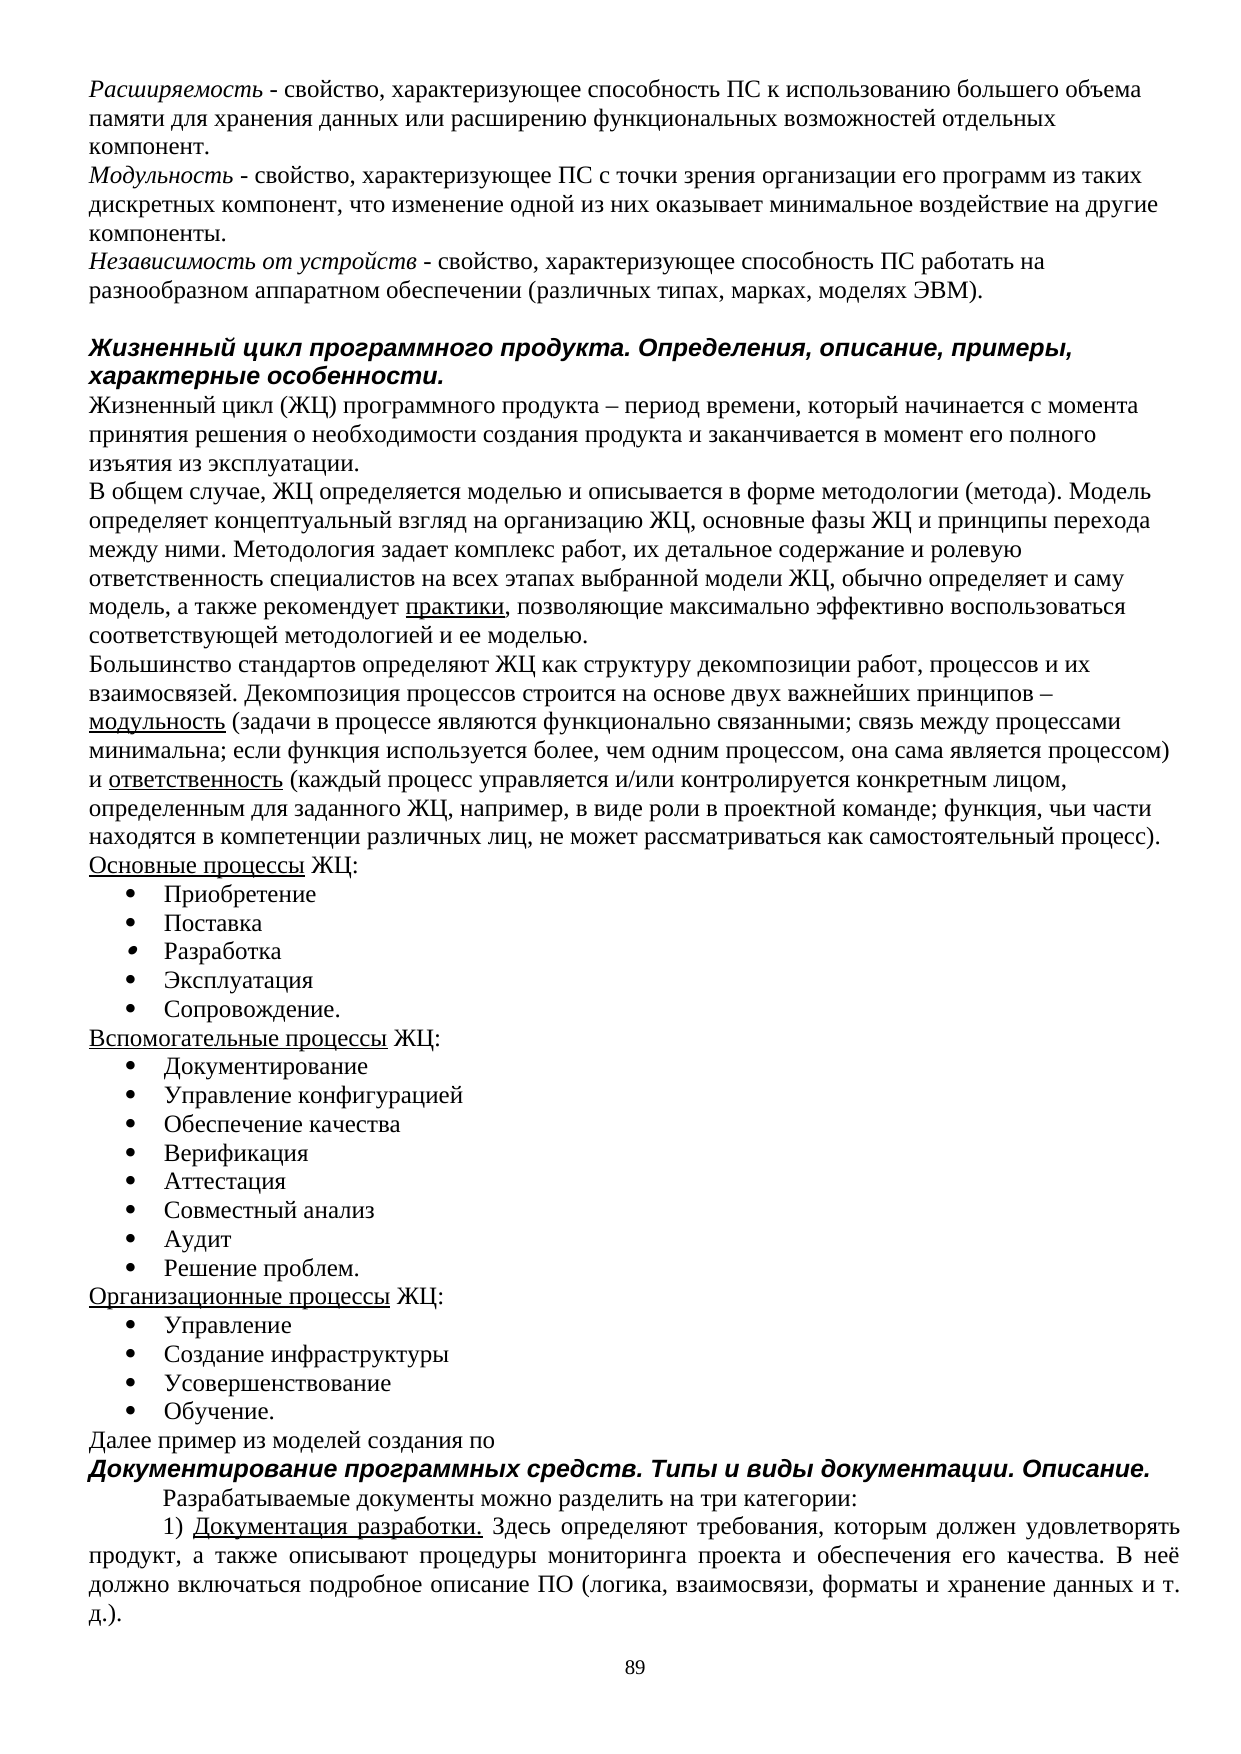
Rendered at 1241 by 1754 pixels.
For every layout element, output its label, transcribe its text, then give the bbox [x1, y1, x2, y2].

text Организационные процессы ЖЦ: [89, 1281, 1181, 1310]
list Документирование [126, 1051, 1181, 1080]
list Управление [126, 1310, 1181, 1339]
text Жизненный цикл (ЖЦ) программного продукта – период времени, который начинается с момента принятия решения о необходимости создания продукта и заканчивается в момент его полного изъятия из эксплуатации. [89, 390, 1181, 476]
list Эксплуатация [126, 965, 1181, 994]
list Управление конфигурацией [126, 1080, 1181, 1109]
list Усовершенствование [126, 1368, 1181, 1396]
list Аттестация [126, 1166, 1181, 1195]
list Поставка [126, 908, 1181, 936]
text Далее пример из моделей создания по [89, 1425, 1181, 1454]
subtitle Документирование программных средств. Типы и виды документации. Описание. [89, 1454, 1181, 1483]
list Сопровождение. [126, 994, 1181, 1023]
text Разрабатываемые документы можно разделить на три категории: [89, 1483, 1181, 1511]
text В общем случае, ЖЦ определяется моделью и описывается в форме методологии (метода). Модель определяет концептуальный взгляд на организацию ЖЦ, основные фазы ЖЦ и принципы перехода между ними. Методология задает комплекс работ, их детальное содержание и ролевую ответственность специалистов на всех этапах выбранной модели ЖЦ, обычно определяет и саму модель, а также рекомендует практики, позволяющие максимально эффективно воспользоваться соответствующей методологией и ее моделью. [89, 476, 1181, 649]
text Вспомогательные процессы ЖЦ: [89, 1023, 1181, 1051]
list Решение проблем. [126, 1253, 1181, 1281]
text Расширяемость - свойство, характеризующее способность ПС к использованию большего объема памяти для хранения данных или расширению функциональных возможностей отдельных компонент. [89, 74, 1181, 160]
text Независимость от устройств - свойство, характеризующее способность ПС работать на разнообразном аппаратном обеспечении (различных типах, марках, моделях ЭВМ). [89, 246, 1181, 304]
list Аудит [126, 1224, 1181, 1253]
list Приобретение [126, 879, 1181, 908]
list Верификация [126, 1138, 1181, 1166]
text Основные процессы ЖЦ: [89, 850, 1181, 879]
list Обеспечение качества [126, 1109, 1181, 1138]
list Разработка [126, 936, 1181, 965]
subtitle Жизненный цикл программного продукта. Определения, описание, примеры, характерные особенности. [89, 333, 1181, 390]
list Создание инфраструктуры [126, 1339, 1181, 1368]
text Модульность - свойство, характеризующее ПС с точки зрения организации его программ из таких дискретных компонент, что изменение одной из них оказывает минимальное воздействие на другие компоненты. [89, 160, 1181, 246]
list Совместный анализ [126, 1195, 1181, 1224]
list Обучение. [126, 1396, 1181, 1425]
text 1) Документация разработки. Здесь определяют требования, которым должен удовлетворять продукт, а также описывают процедуры мониторинга проекта и обеспечения его качества. В неё должно включаться подробное описание ПО (логика, взаимосвязи, форматы и хранение данных и т. д.). [89, 1511, 1181, 1626]
text Большинство стандартов определяют ЖЦ как структуру декомпозиции работ, процессов и их взаимосвязей. Декомпозиция процессов строится на основе двух важнейших принципов – модульность (задачи в процессе являются функционально связанными; связь между процессами минимальна; если функция используется более, чем одним процессом, она сама является процессом) и ответственность (каждый процесс управляется и/или контролируется конкретным лицом, определенным для заданного ЖЦ, например, в виде роли в проектной команде; функция, чьи части находятся в компетенции различных лиц, не может рассматриваться как самостоятельный процесс). [89, 649, 1181, 850]
